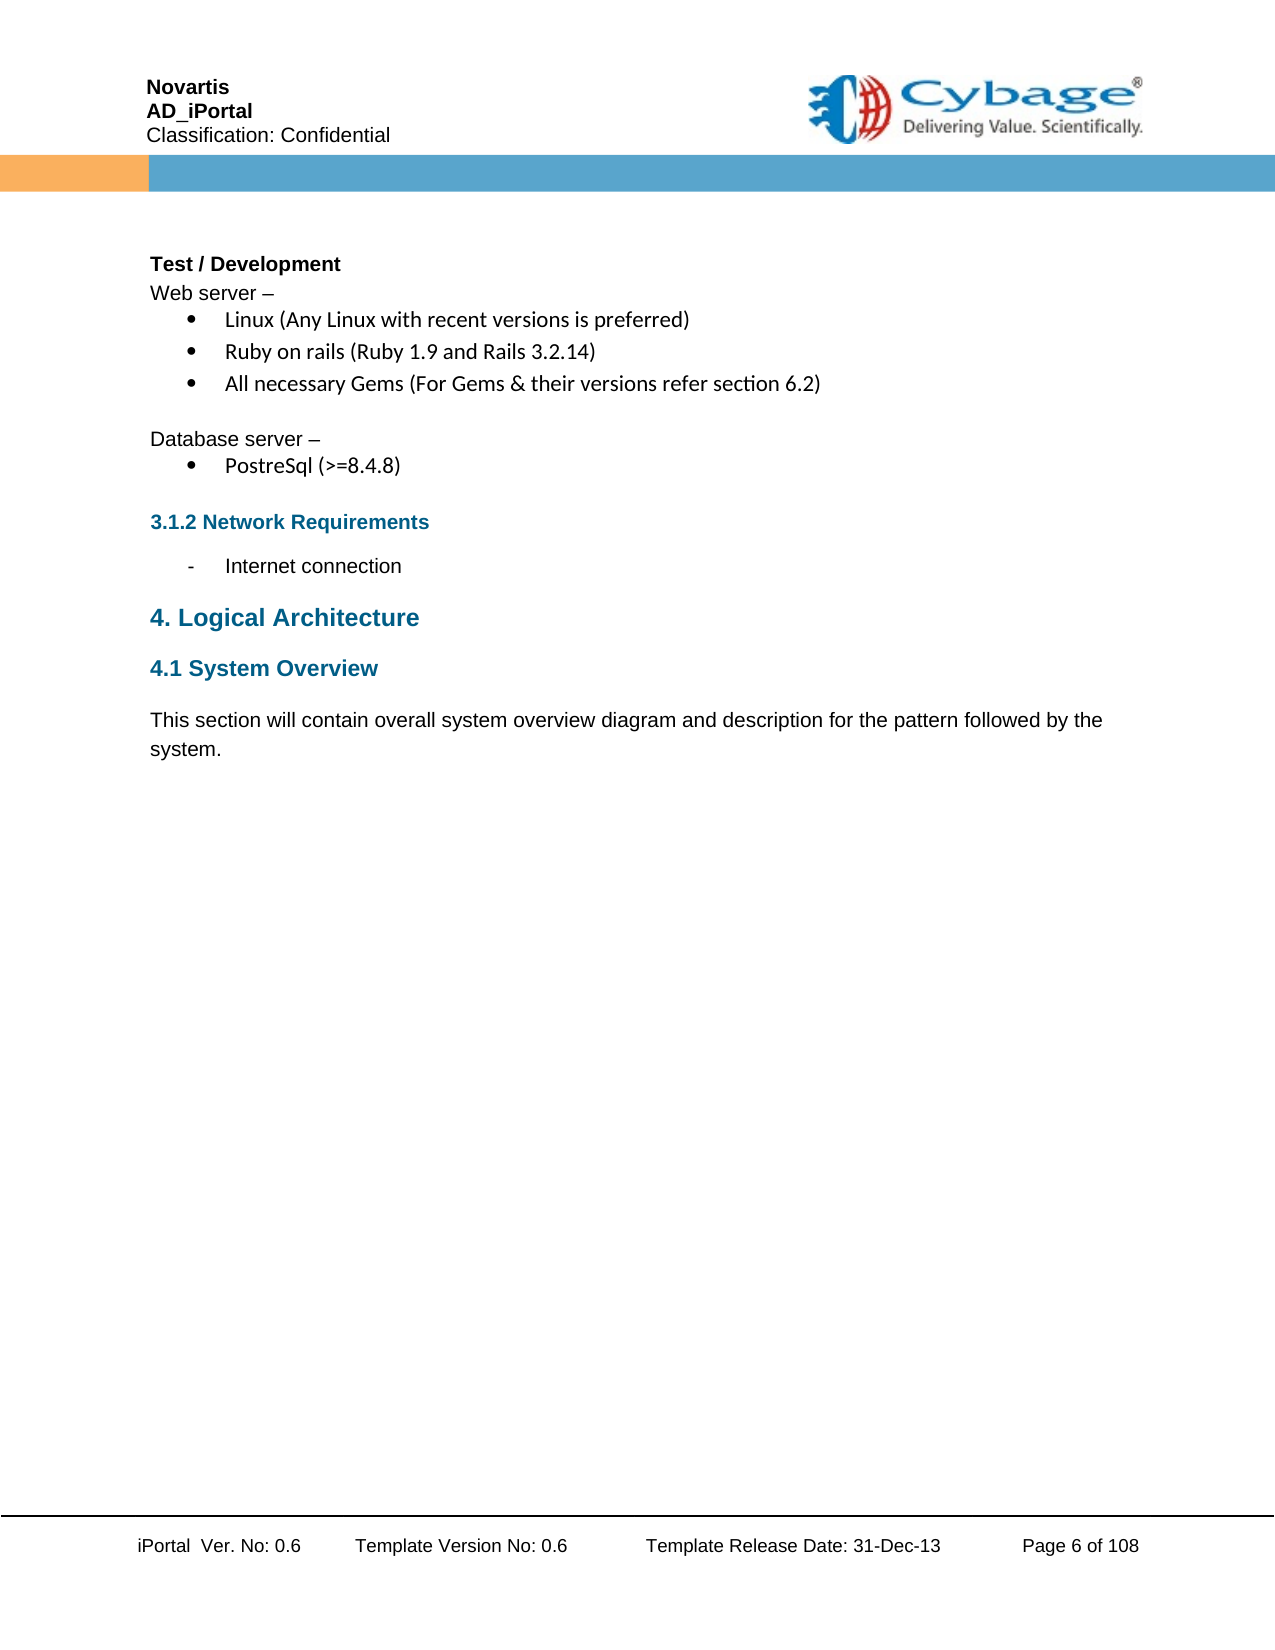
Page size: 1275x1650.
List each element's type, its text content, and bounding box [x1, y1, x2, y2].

picture [808, 75, 1143, 144]
list PostreSql (>=8.4.8) [187, 451, 1125, 479]
list Linux (Any Linux with recent versions is preferred) [187, 305, 1125, 333]
text Database server – [150, 422, 1125, 451]
text Web server – [150, 276, 1125, 305]
list Internet connection [187, 554, 1125, 578]
subtitle System Overview [150, 653, 1125, 682]
list Ruby on rails (Ruby 1.9 and Rails 3.2.14) [187, 337, 1125, 365]
text This section will contain overall system overview diagram and description for the pattern followed by the system. [150, 703, 1125, 761]
subtitle Network Requirements [165, 504, 1125, 533]
list All necessary Gems (For Gems & their versions refer section 6.2) [187, 369, 1125, 397]
subtitle Logical Architecture [150, 603, 1125, 632]
text Test / Development [150, 246, 1125, 276]
